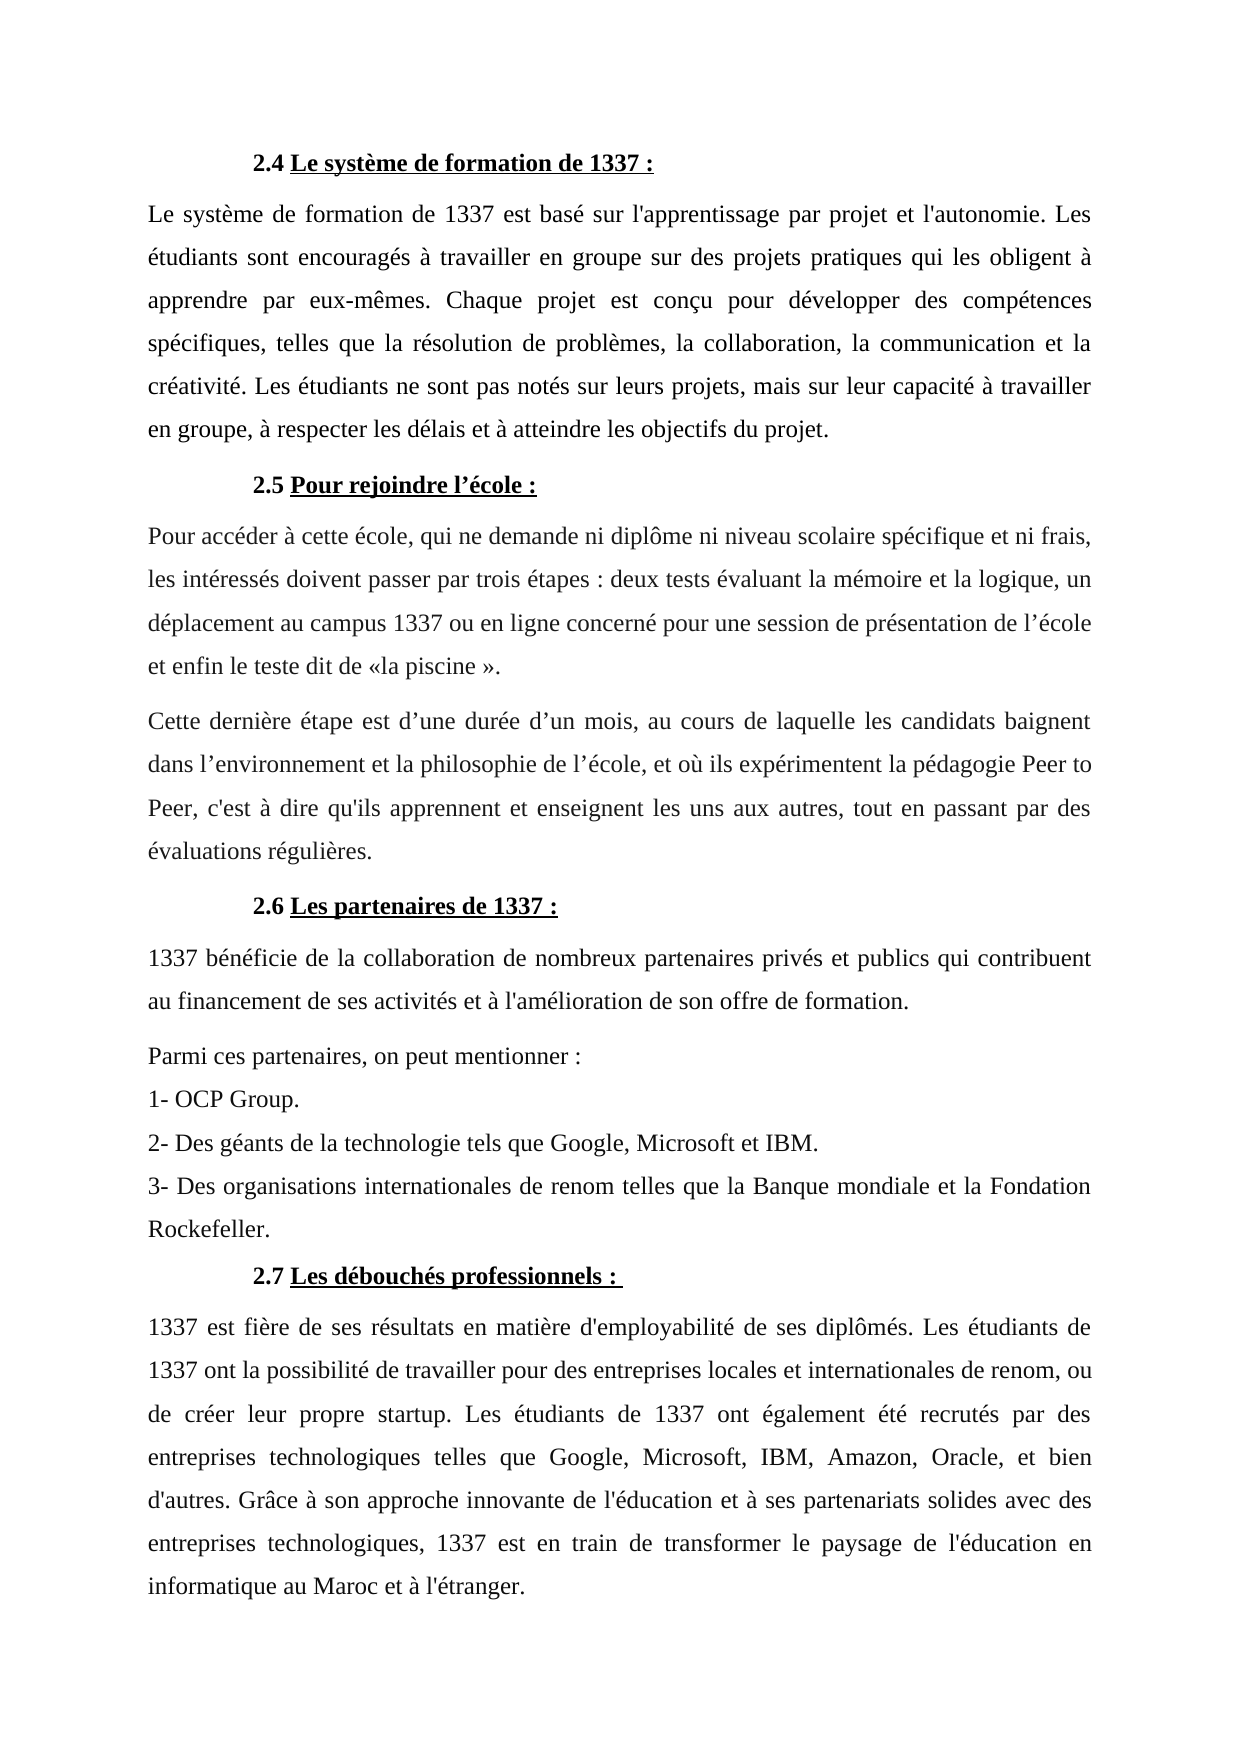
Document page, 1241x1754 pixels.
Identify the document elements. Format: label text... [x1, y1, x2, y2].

text Le système de formation de 1337 est basé sur l'apprentissage par projet et l'autonomie. Les étudiants sont encouragés à travailler en groupe sur des projets pratiques qui les obligent à apprendre par eux-mêmes. Chaque projet est conçu pour développer des compétences spécifiques, telles que la résolution de problèmes, la collaboration, la communication et la créativité. Les étudiants ne sont pas notés sur leurs projets, mais sur leur capacité à travailler en groupe, à respecter les délais et à atteindre les objectifs du projet. [148, 199, 1093, 443]
subtitle Les débouchés professionnels : [253, 1261, 1093, 1290]
subtitle Le système de formation de 1337 : [253, 148, 1093, 176]
subtitle Pour rejoindre l’école : [253, 470, 1093, 499]
text 1337 bénéficie de la collaboration de nombreux partenaires privés et publics qui contribuent au financement de ses activités et à l'amélioration de son offre de formation. [148, 943, 1093, 1014]
text Pour accéder à cette école, qui ne demande ni diplôme ni niveau scolaire spécifique et ni frais, les intéressés doivent passer par trois étapes : deux tests évaluant la mémoire et la logique, un déplacement au campus 1337 ou en ligne concerné pour une session de présentation de l’école et enfin le teste dit de «la piscine ». [148, 521, 1093, 679]
text 2- Des géants de la technologie tels que Google, Microsoft et IBM. [148, 1128, 1093, 1156]
text Cette dernière étape est d’une durée d’un mois, au cours de laquelle les candidats baignent dans l’environnement et la philosophie de l’école, et où ils expérimentent la pédagogie Peer to Peer, c'est à dire qu'ils apprennent et enseignent les uns aux autres, tout en passant par des évaluations régulières. [148, 706, 1093, 864]
text 1337 est fière de ses résultats en matière d'employabilité de ses diplômés. Les étudiants de 1337 ont la possibilité de travailler pour des entreprises locales et internationales de renom, ou de créer leur propre startup. Les étudiants de 1337 ont également été recrutés par des entreprises technologiques telles que Google, Microsoft, IBM, Amazon, Oracle, et bien d'autres. Grâce à son approche innovante de l'éducation et à ses partenariats solides avec des entreprises technologiques, 1337 est en train de transformer le paysage de l'éducation en informatique au Maroc et à l'étranger. [148, 1312, 1093, 1600]
text 3- Des organisations internationales de renom telles que la Banque mondiale et la Fondation Rockefeller. [148, 1171, 1093, 1243]
text Parmi ces partenaires, on peut mentionner : [148, 1041, 1093, 1070]
subtitle Les partenaires de 1337 : [253, 891, 1093, 920]
text 1- OCP Group. [148, 1084, 1093, 1113]
